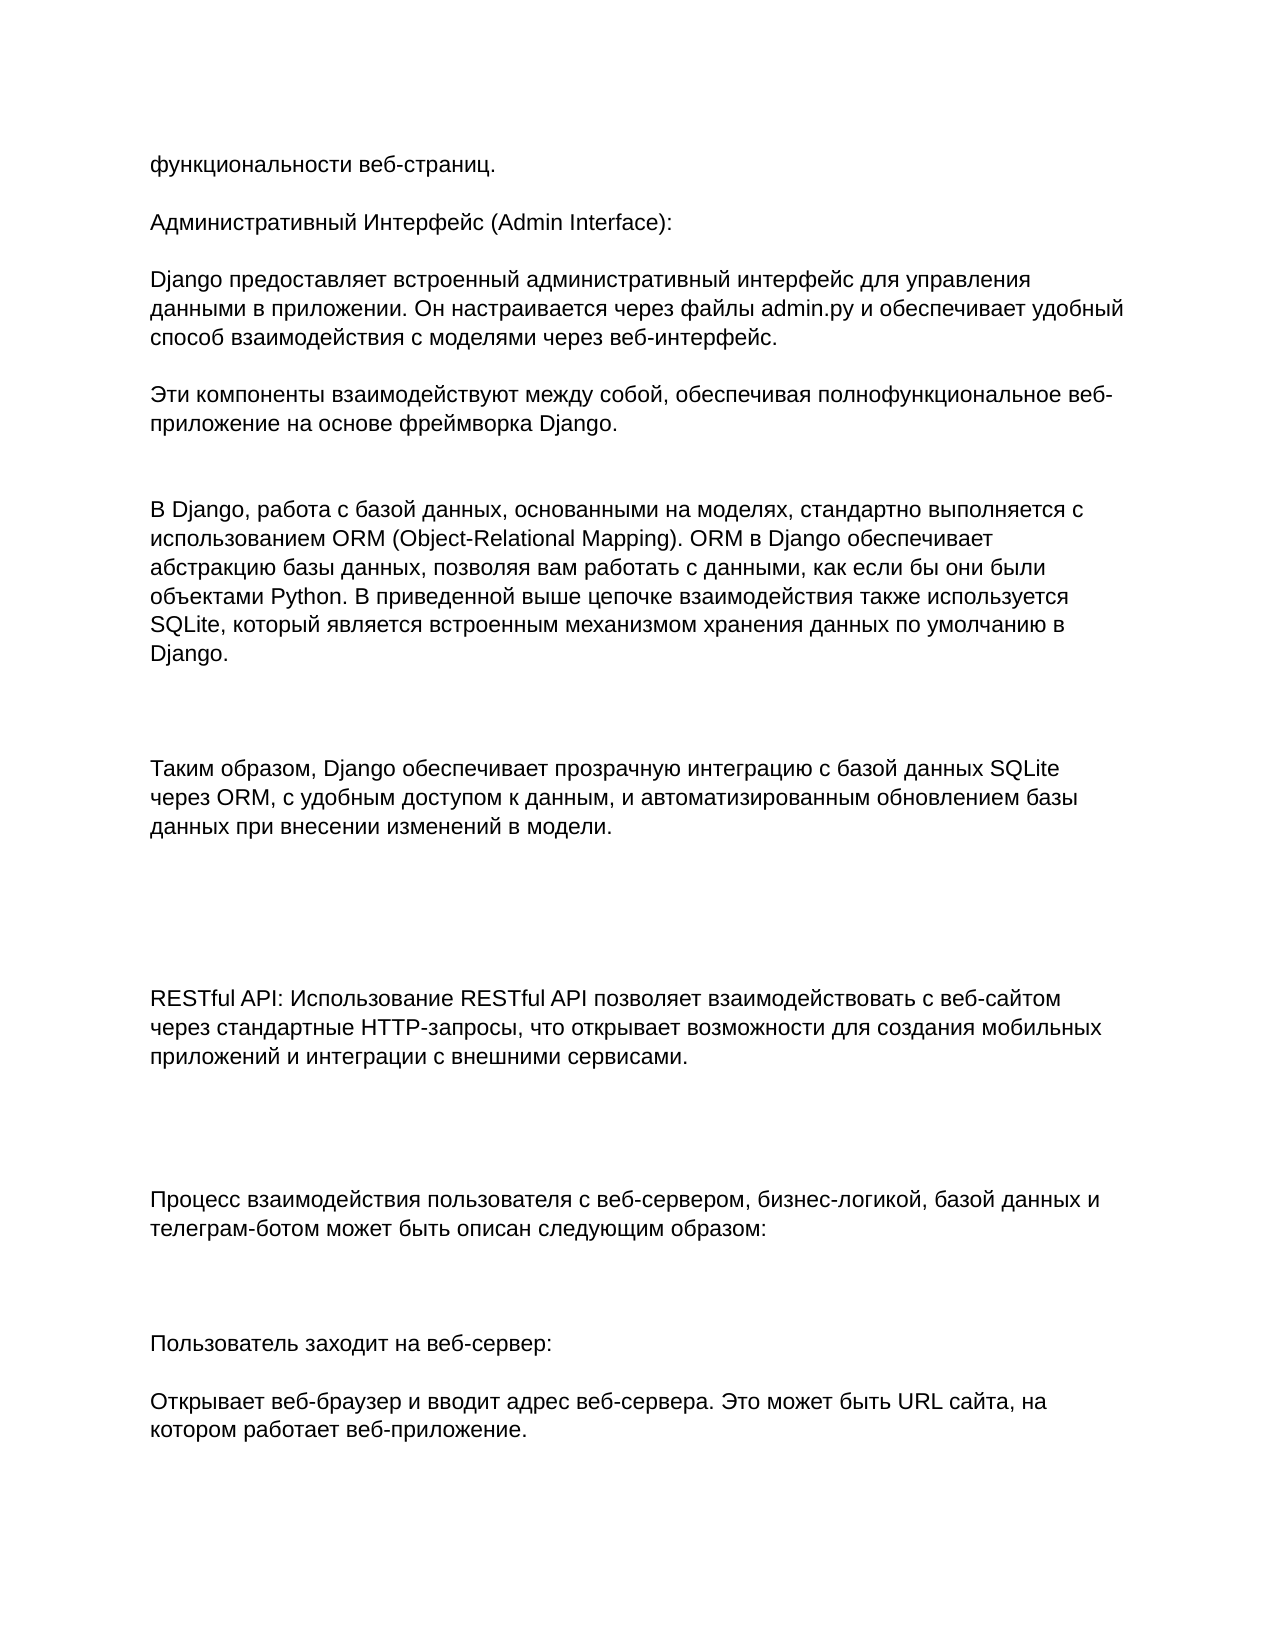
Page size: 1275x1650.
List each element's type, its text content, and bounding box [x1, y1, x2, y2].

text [150, 150, 1125, 179]
text Процесс взаимодействия пользователя с веб-сервером, бизнес-логикой, базой данных и телеграм-ботом может быть описан следующим образом: [150, 1185, 1125, 1242]
text Пользователь заходит на веб-сервер: [150, 1329, 1125, 1357]
text В Django, работа с базой данных, основанными на моделях, стандартно выполняется с использованием ORM (Object-Relational Mapping). ORM в Django обеспечивает абстракцию базы данных, позволяя вам работать с данными, как если бы они были объектами Python. В приведенной выше цепочке взаимодействия также используется SQLite, который является встроенным механизмом хранения данных по умолчанию в Django. [150, 495, 1125, 667]
text Таким образом, Django обеспечивает прозрачную интеграцию с базой данных SQLite через ORM, с удобным доступом к данным, и автоматизированным обновлением базы данных при внесении изменений в модели. [150, 754, 1125, 840]
text RESTful API: Использование RESTful API позволяет взаимодействовать с веб-сайтом через стандартные HTTP-запросы, что открывает возможности для создания мобильных приложений и интеграции с внешними сервисами. [150, 984, 1125, 1070]
text Эти компоненты взаимодействуют между собой, обеспечивая полнофункциональное веб-приложение на основе фреймворка Django. [150, 380, 1125, 437]
text Django предоставляет встроенный административный интерфейс для управления данными в приложении. Он настраивается через файлы admin.py и обеспечивает удобный способ взаимодействия с моделями через веб-интерфейс. [150, 265, 1125, 351]
text Административный Интерфейс (Admin Interface): [150, 207, 1125, 236]
text Открывает веб-браузер и вводит адрес веб-сервера. Это может быть URL сайта, на котором работает веб-приложение. [150, 1386, 1125, 1444]
